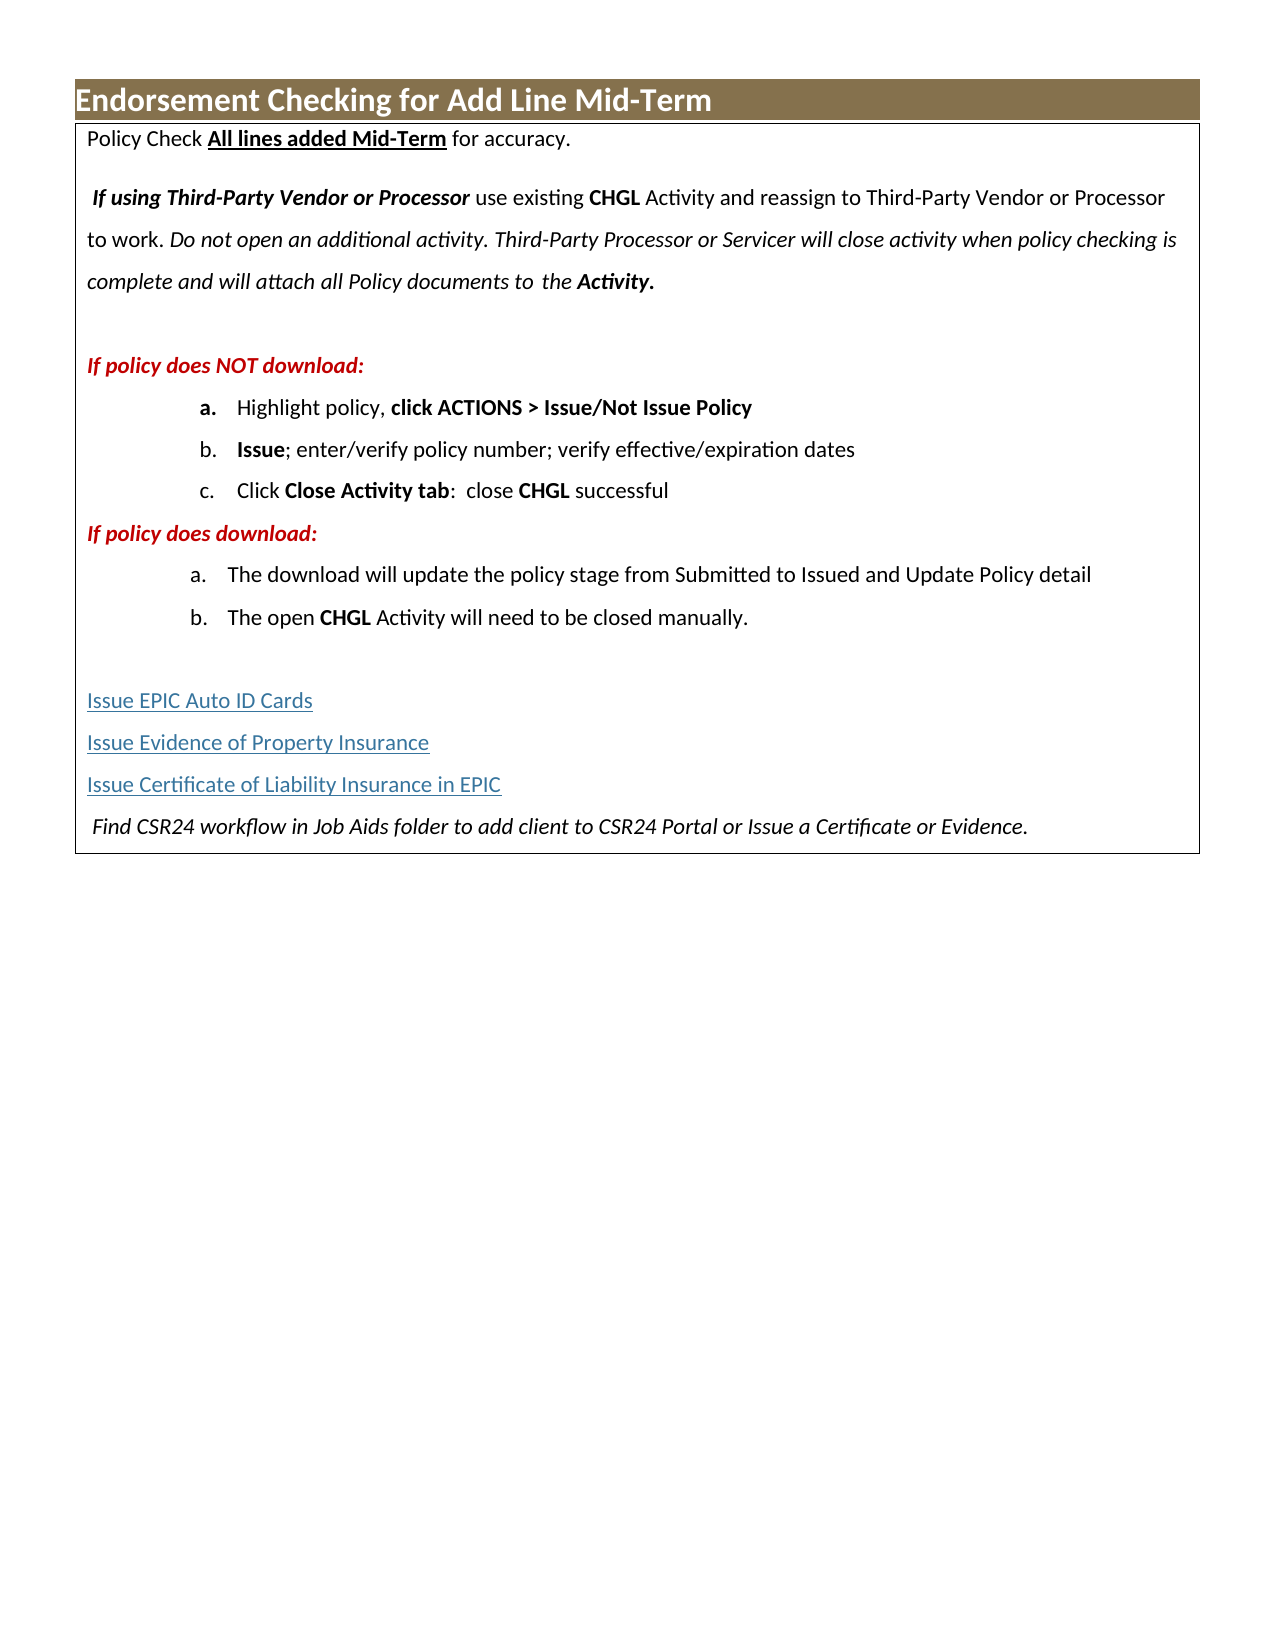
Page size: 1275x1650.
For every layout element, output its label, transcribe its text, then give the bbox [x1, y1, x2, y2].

table_header Policy Check All lines added Mid-Term for accuracy. If using Third-Party Vendor or Processor use existing CHGL Activity and reassign to Third-Party Vendor or Processor to work. Do not open an additional activity. Third-Party Processor or Servicer will close activity when policy checking is complete and will attach all Policy documents to the Activity. If policy does NOT download: Highlight policy, click ACTIONS > Issue/Not Issue Policy Issue; enter/verify policy number; verify effective/expiration dates Click Close Activity tab: close CHGL successful If policy does download: The download will update the policy stage from Submitted to Issued and Update Policy detail The open CHGL Activity will need to be closed manually. Issue EPIC Auto ID Cards Issue Evidence of Property Insurance Issue Certificate of Liability Insurance in EPIC Find CSR24 workflow in Job Aids folder to add client to CSR24 Portal or Issue a Certificate or Evidence. [76, 124, 1199, 852]
subtitle Endorsement Checking for Add Line Mid-Term [75, 79, 1200, 120]
